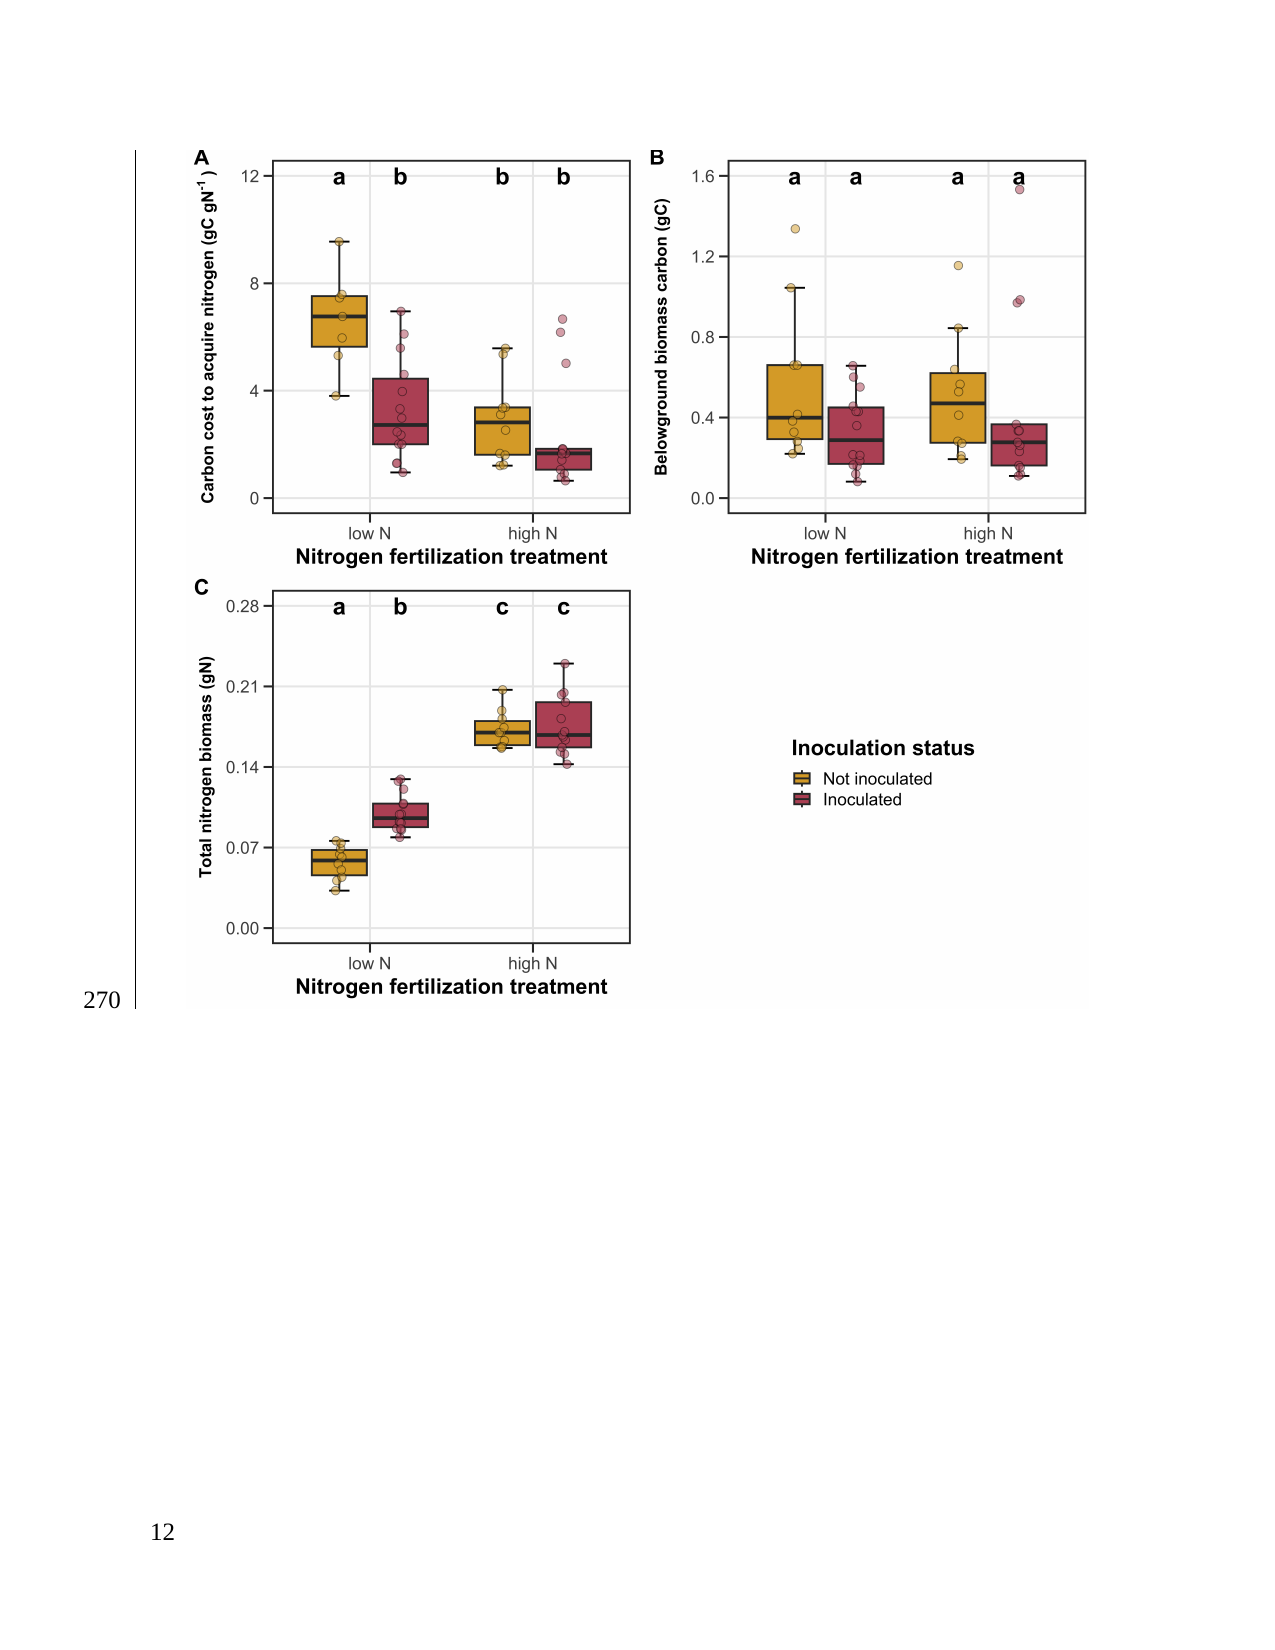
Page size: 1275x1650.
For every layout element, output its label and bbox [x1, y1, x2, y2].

picture [186, 150, 1089, 1009]
